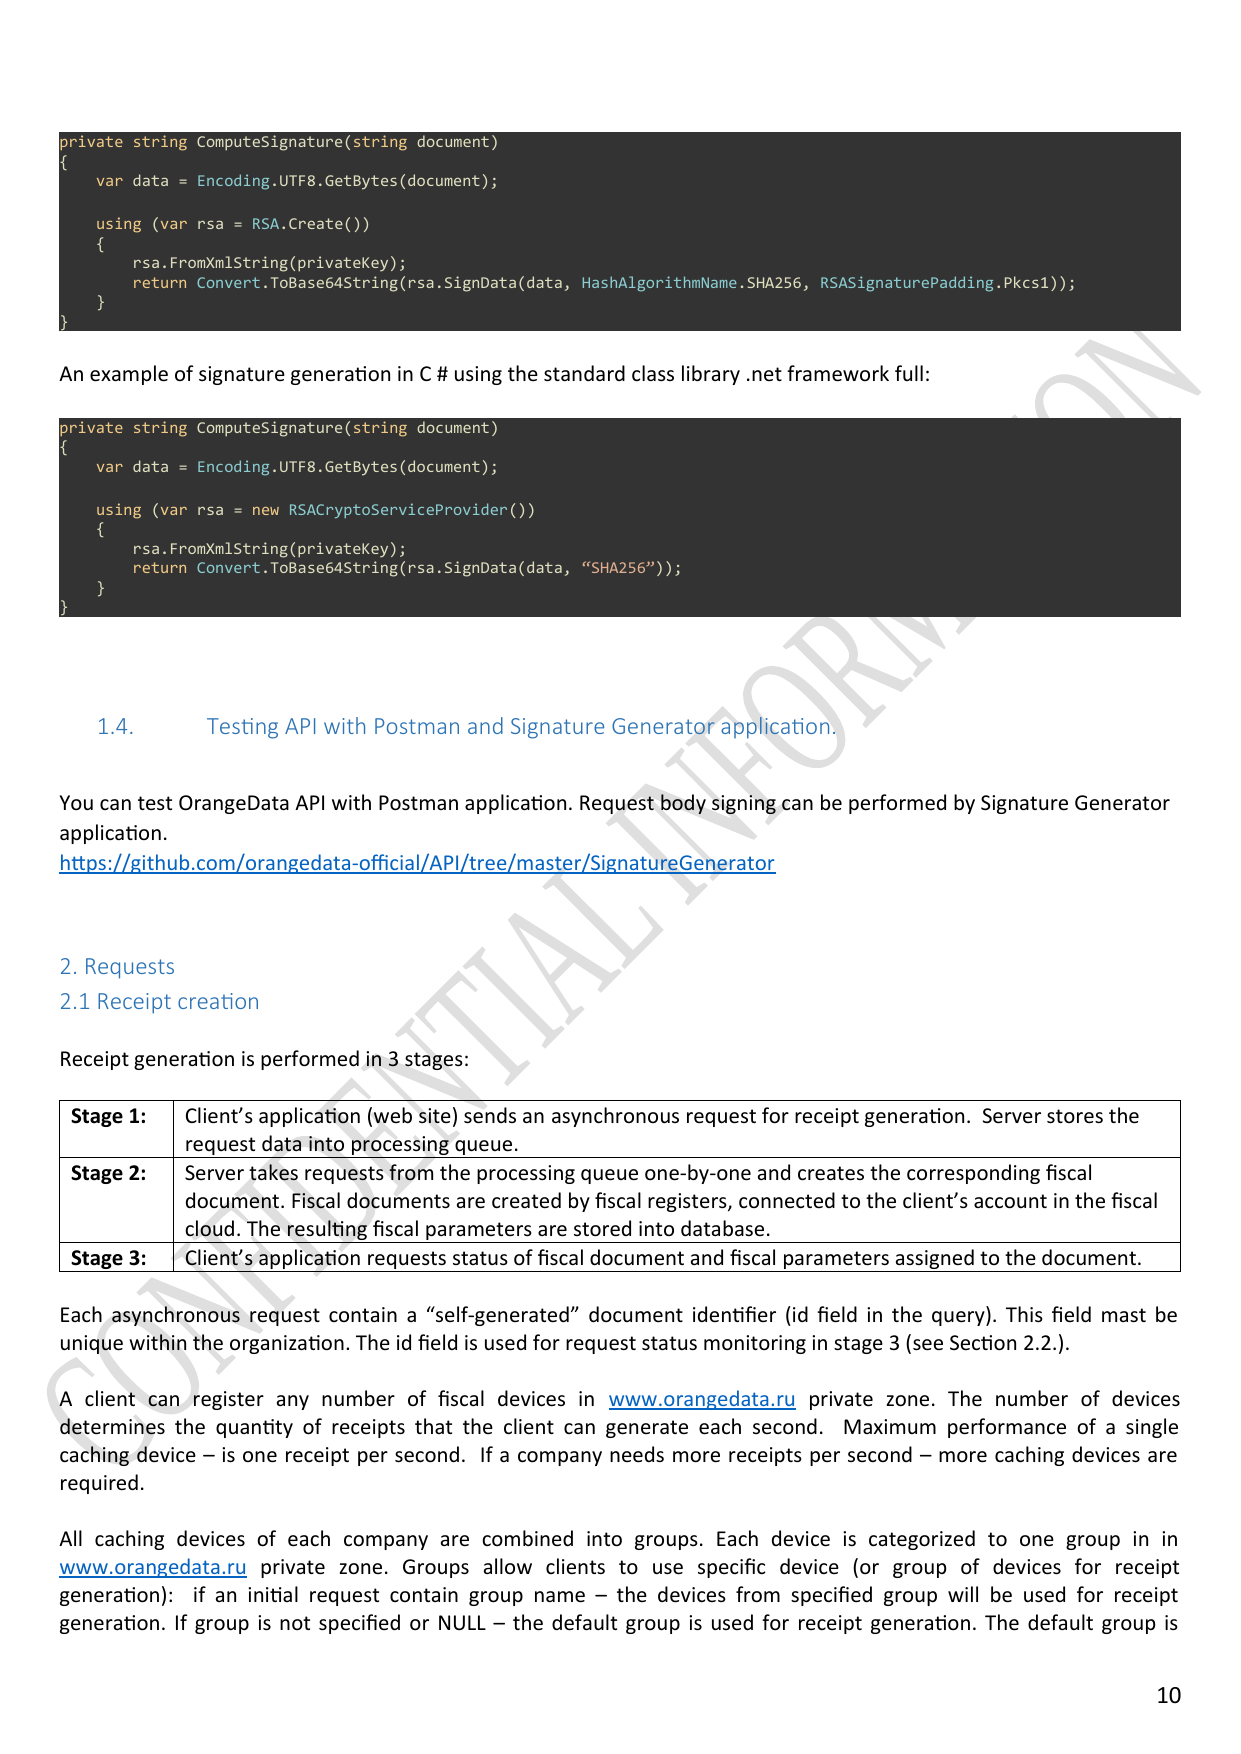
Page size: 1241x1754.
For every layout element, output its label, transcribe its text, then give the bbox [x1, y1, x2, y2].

text return Convert.ToBase64String(rsa.SignData(data, “SHA256”)); [59, 558, 1181, 578]
text private string ComputeSignature(string document) [59, 418, 1181, 437]
table_cell Server takes requests from the processing queue one-by-one and creates the corresponding fiscal document. Fiscal documents are created by fiscal registers, connected to the client’s account in the fiscal cloud. The resulting fiscal parameters are stored into database. [174, 1158, 1180, 1242]
text You can test OrangeData API with Postman application. Request body signing can be performed by Signature Generator application. https://github.com/orangedata-official/API/tree/master/SignatureGenerator [59, 788, 1181, 876]
text { [59, 519, 1181, 539]
text Each asynchronous request contain a “self-generated” document identifier (id field in the query). This field mast be unique within the organization. The id field is used for request status monitoring in stage 3 (see Section 2.2.). [59, 1300, 1181, 1356]
text rsa.FromXmlString(privateKey); [59, 253, 1181, 273]
text private string ComputeSignature(string document) [59, 132, 1181, 152]
text } [59, 292, 1181, 312]
text } [59, 312, 1181, 331]
text { [59, 437, 1181, 457]
text rsa.FromXmlString(privateKey); [59, 539, 1181, 558]
text } [59, 597, 1181, 617]
table_header Client’s application (web site) sends an asynchronous request for receipt generation. Server stores the request data into processing queue. [174, 1101, 1180, 1157]
text Receipt generation is performed in 3 stages: [59, 1044, 1181, 1072]
table_cell Stage 3: [60, 1243, 173, 1271]
table_cell Client’s application requests status of fiscal document and fiscal parameters assigned to the document. [174, 1243, 1180, 1271]
text var data = Encoding.UTF8.GetBytes(document); [59, 171, 1181, 191]
table_cell Stage 2: [60, 1158, 173, 1242]
text using (var rsa = new RSACryptoServiceProvider()) [59, 500, 1181, 519]
text { [59, 234, 1181, 253]
text An example of signature generation in C # using the standard class library .net framework full: [59, 359, 1181, 418]
subtitle 1.4. Testing API with Postman and Signature Generator application. [97, 711, 1181, 741]
text using (var rsa = RSA.Create()) [59, 214, 1181, 234]
text return Convert.ToBase64String(rsa.SignData(data, HashAlgorithmName.SHA256, RSASignaturePadding.Pkcs1)); [59, 273, 1181, 292]
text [59, 1524, 1181, 1636]
subtitle 2. Requests [59, 950, 1181, 981]
table_header Stage 1: [60, 1101, 173, 1157]
text { [59, 152, 1181, 171]
text A client can register any number of fiscal devices in www.orangedata.ru private zone. The number of devices determines the quantity of receipts that the client can generate each second. Maximum performance of a single caching device – is one receipt per second. If a company needs more receipts per second – more caching devices are required. [59, 1384, 1181, 1496]
text var data = Encoding.UTF8.GetBytes(document); [59, 457, 1181, 476]
text } [59, 578, 1181, 597]
subtitle 2.1 Receipt creation [59, 985, 1181, 1016]
